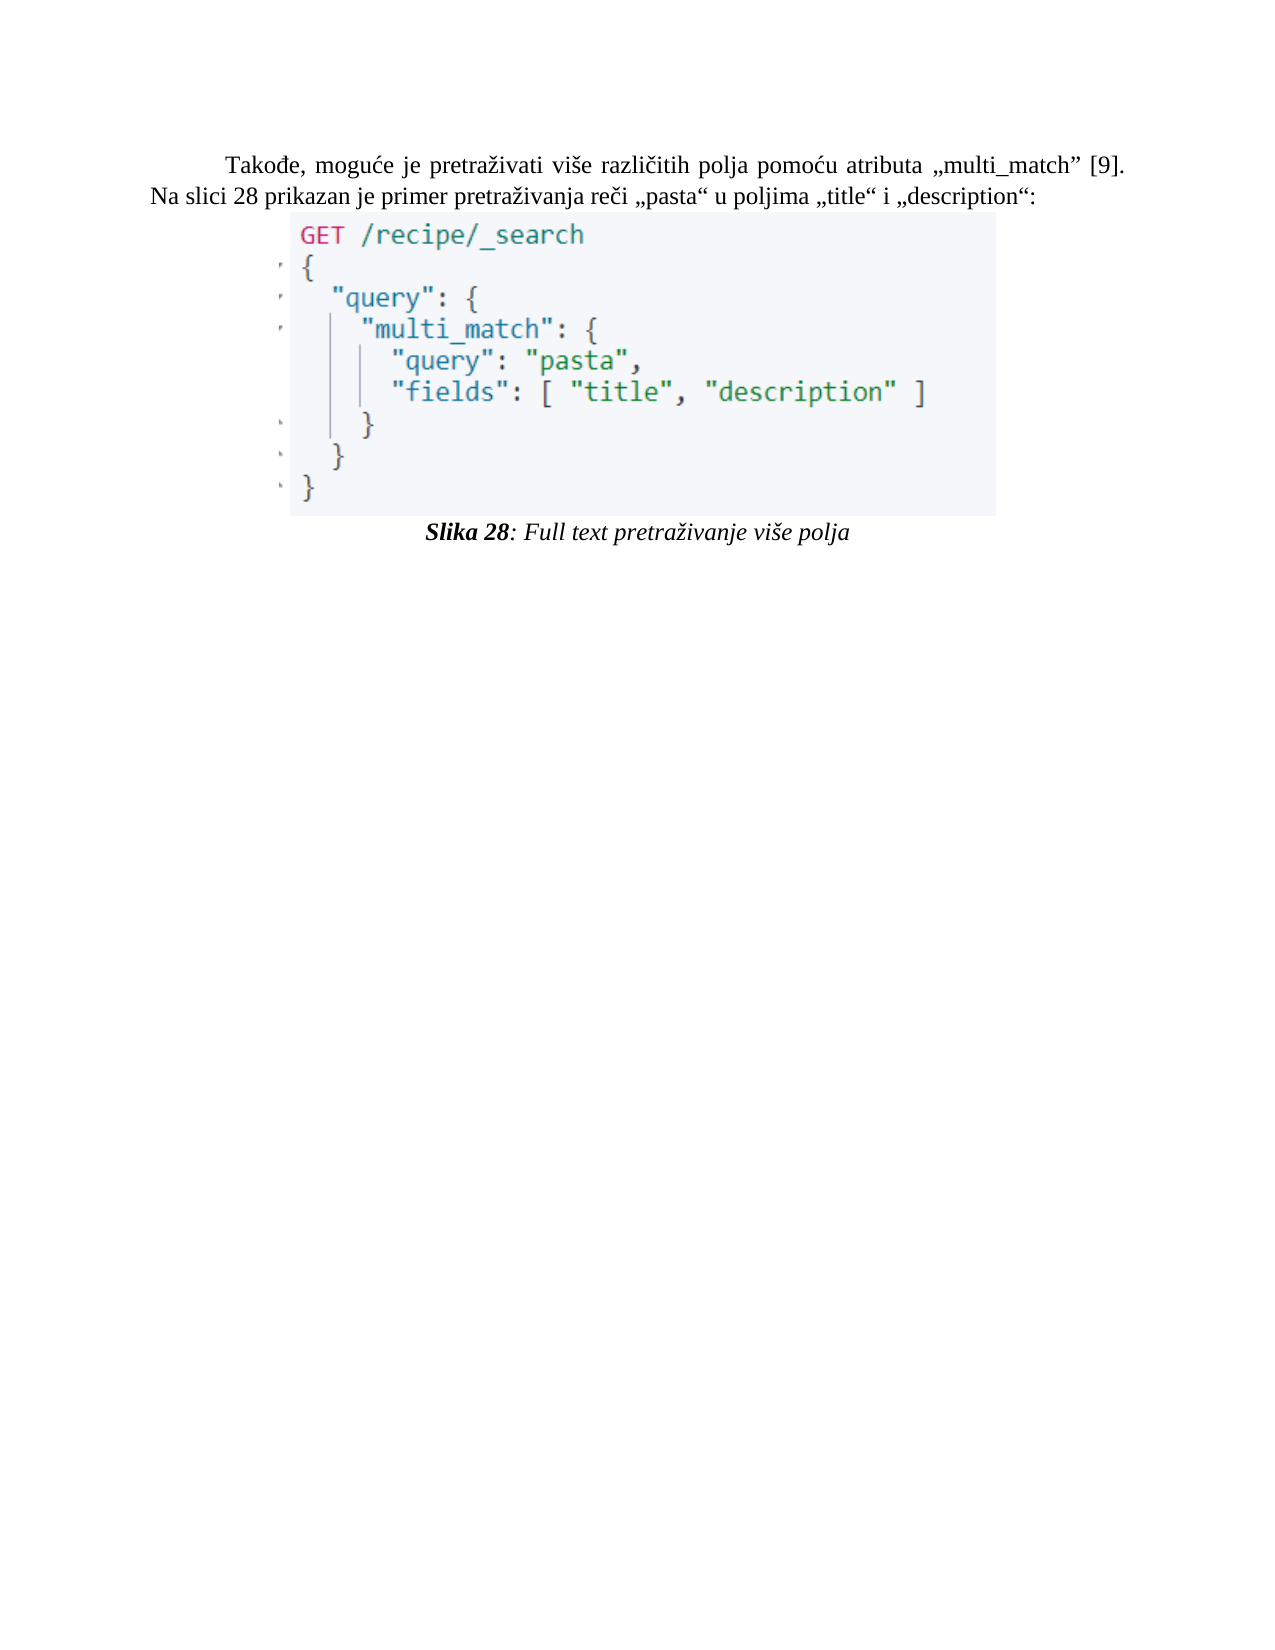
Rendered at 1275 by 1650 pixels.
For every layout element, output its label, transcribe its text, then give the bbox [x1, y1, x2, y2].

picture [278, 212, 997, 516]
text Slika 28: Full text pretraživanje više polja [150, 517, 1125, 546]
text Takođe, moguće je pretraživati više različitih polja pomoću atributa „multi_match” [9]. Na slici 28 prikazan je primer pretraživanja reči „pasta“ u poljima „title“ i „description“: [150, 150, 1125, 210]
